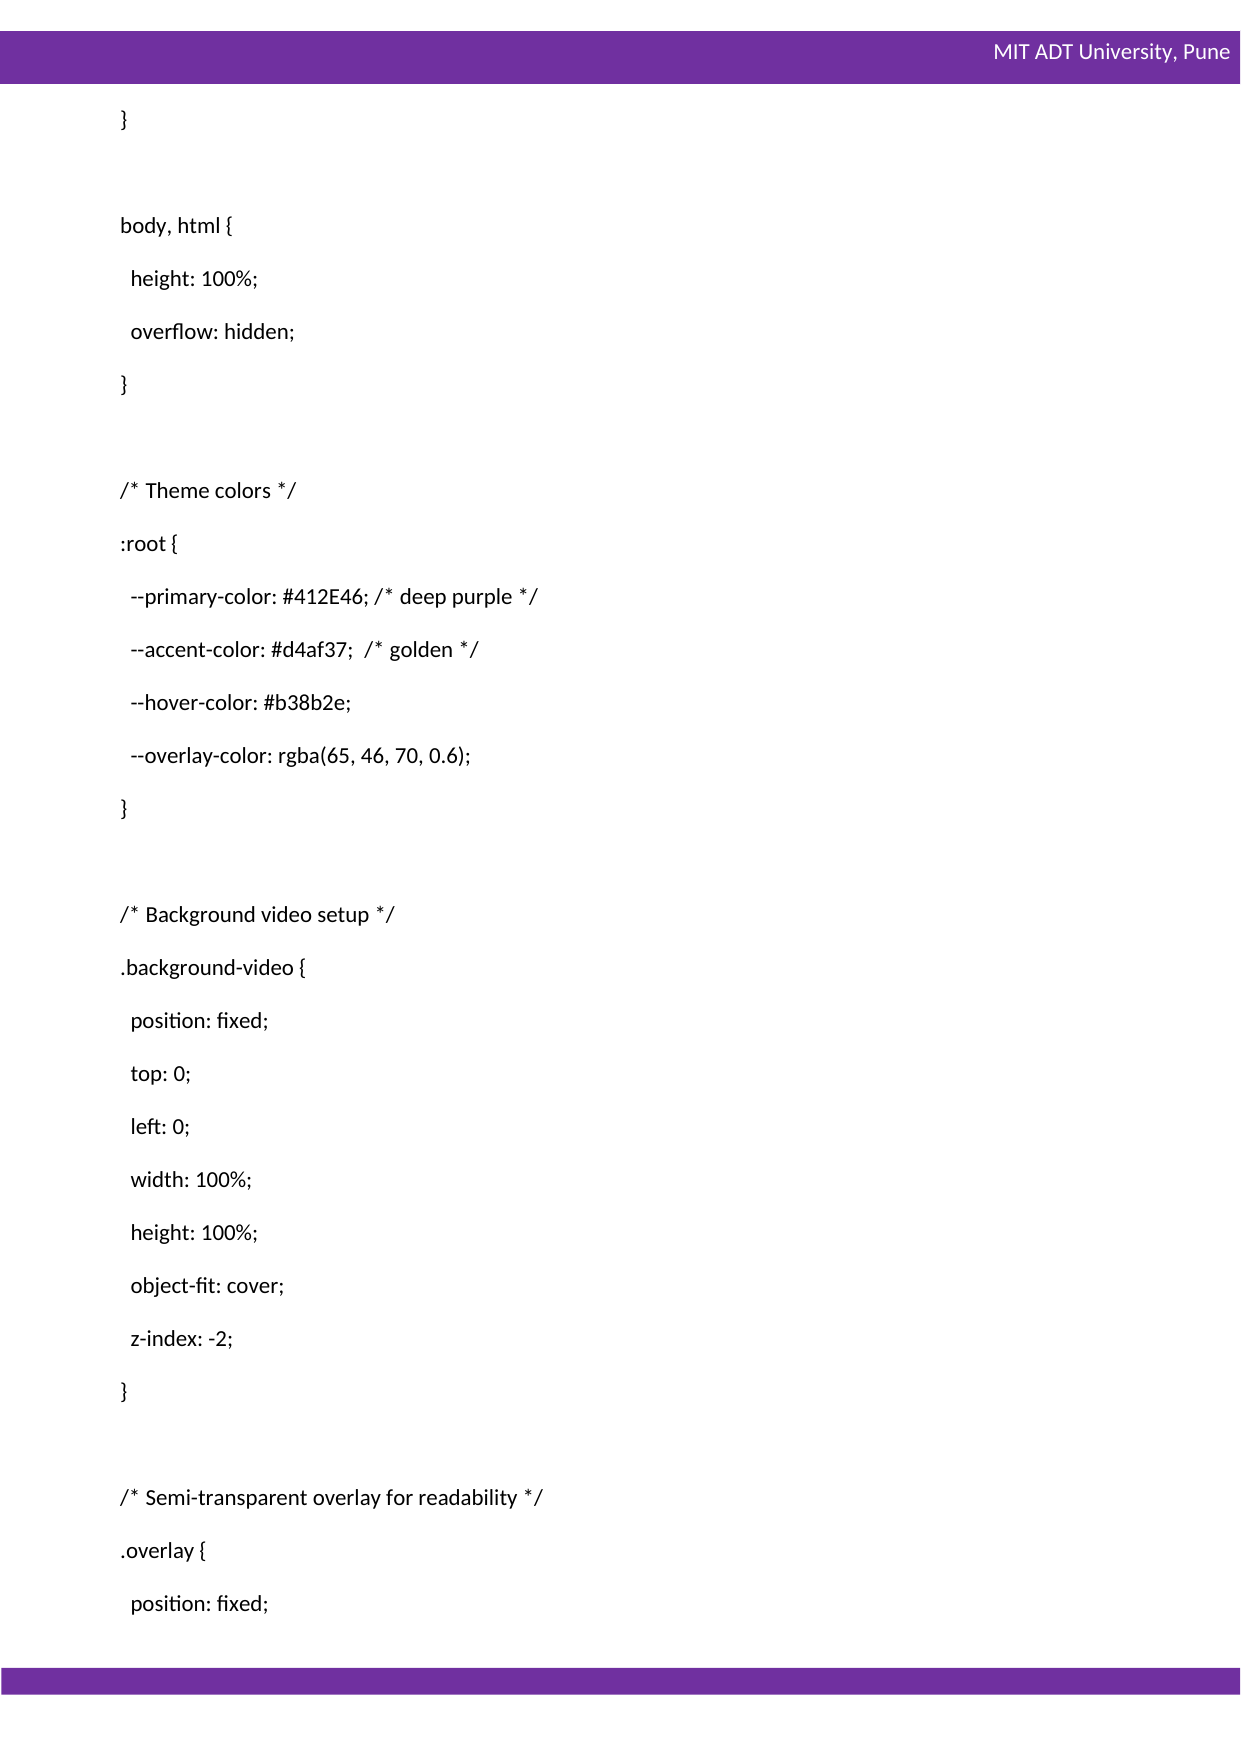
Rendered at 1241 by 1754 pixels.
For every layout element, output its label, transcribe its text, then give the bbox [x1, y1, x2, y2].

text object-fit: cover; [120, 1271, 1195, 1299]
text } [120, 105, 1195, 133]
text :root { [120, 529, 1195, 557]
text --hover-color: #b38b2e; [120, 688, 1195, 716]
text height: 100%; [120, 264, 1195, 292]
text --overlay-color: rgba(65, 46, 70, 0.6); [120, 741, 1195, 769]
text } [120, 794, 1195, 822]
text width: 100%; [120, 1165, 1195, 1193]
text /* Background video setup */ [120, 900, 1195, 928]
text overflow: hidden; [120, 317, 1195, 345]
text body, html { [120, 211, 1195, 239]
text } [120, 370, 1195, 398]
text z-index: -2; [120, 1324, 1195, 1352]
text position: fixed; [120, 1006, 1195, 1034]
text .overlay { [120, 1537, 1195, 1564]
text } [120, 1377, 1195, 1406]
text position: fixed; [120, 1589, 1195, 1618]
text /* Semi-transparent overlay for readability */ [120, 1483, 1195, 1512]
text top: 0; [120, 1059, 1195, 1087]
text height: 100%; [120, 1218, 1195, 1246]
text --accent-color: #d4af37; /* golden */ [120, 635, 1195, 663]
text left: 0; [120, 1112, 1195, 1140]
text .background-video { [120, 953, 1195, 981]
text /* Theme colors */ [120, 476, 1195, 504]
text --primary-color: #412E46; /* deep purple */ [120, 582, 1195, 610]
